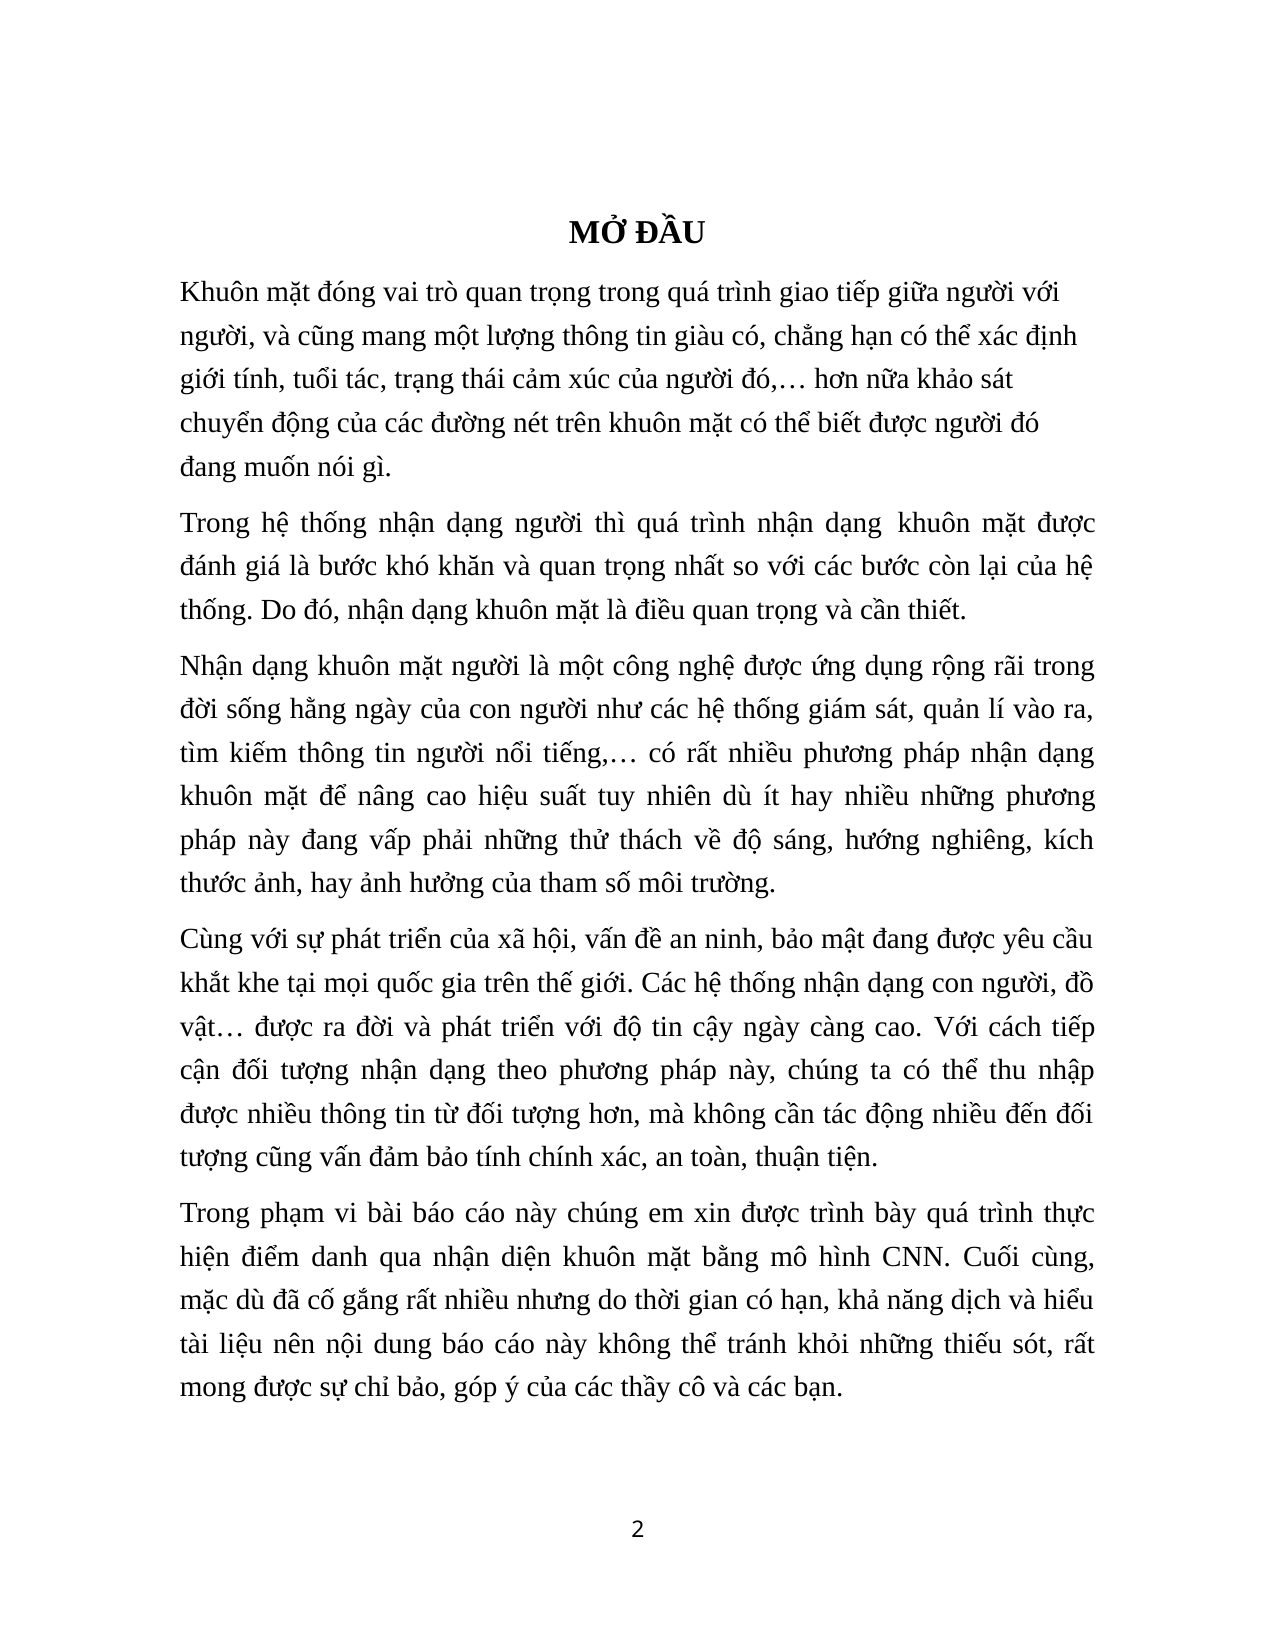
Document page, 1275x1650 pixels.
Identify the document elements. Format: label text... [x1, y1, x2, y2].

text Trong phạm vi bài báo cáo này chúng em xin được trình bày quá trình thực hiện điểm danh qua nhận diện khuôn mặt bằng mô hình CNN. Cuối cùng, mặc dù đã cố gắng rất nhiều nhưng do thời gian có hạn, khả năng dịch và hiểu tài liệu nên nội dung báo cáo này không thể tránh khỏi những thiếu sót, rất mong được sự chỉ bảo, góp ý của các thầy cô và các bạn. [179, 1195, 1095, 1403]
text Trong hệ thống nhận dạng người thì quá trình nhận dạng khuôn mặt được đánh giá là bước khó khăn và quan trọng nhất so với các bước còn lại của hệ thống. Do đó, nhận dạng khuôn mặt là điều quan trọng và cần thiết. [179, 505, 1095, 625]
text Cùng với sự phát triển của xã hội, vấn đề an ninh, bảo mật đang được yêu cầu khắt khe tại mọi quốc gia trên thế giới. Các hệ thống nhận dạng con người, đồ vật… được ra đời và phát triển với độ tin cậy ngày càng cao. Với cách tiếp cận đối tượng nhận dạng theo phương pháp này, chúng ta có thể thu nhập được nhiều thông tin từ đối tượng hơn, mà không cần tác động nhiều đến đối tượng cũng vấn đảm bảo tính chính xác, an toàn, thuận tiện. [179, 922, 1095, 1173]
text Nhận dạng khuôn mặt người là một công nghệ được ứng dụng rộng rãi trong đời sống hằng ngày của con người như các hệ thống giám sát, quản lí vào ra, tìm kiếm thông tin người nổi tiếng,… có rất nhiều phương pháp nhận dạng khuôn mặt để nâng cao hiệu suất tuy nhiên dù ít hay nhiều những phương pháp này đang vấp phải những thử thách về độ sáng, hướng nghiêng, kích thước ảnh, hay ảnh hưởng của tham số môi trường. [179, 648, 1095, 899]
text Khuôn mặt đóng vai trò quan trọng trong quá trình giao tiếp giữa người với người, và cũng mang một lượng thông tin giàu có, chẳng hạn có thể xác định giới tính, tuổi tác, trạng thái cảm xúc của người đó,… hơn nữa khảo sát chuyển động của các đường nét trên khuôn mặt có thể biết được người đó đang muốn nói gì. [179, 274, 1095, 482]
text MỞ ĐẦU [179, 212, 1095, 251]
